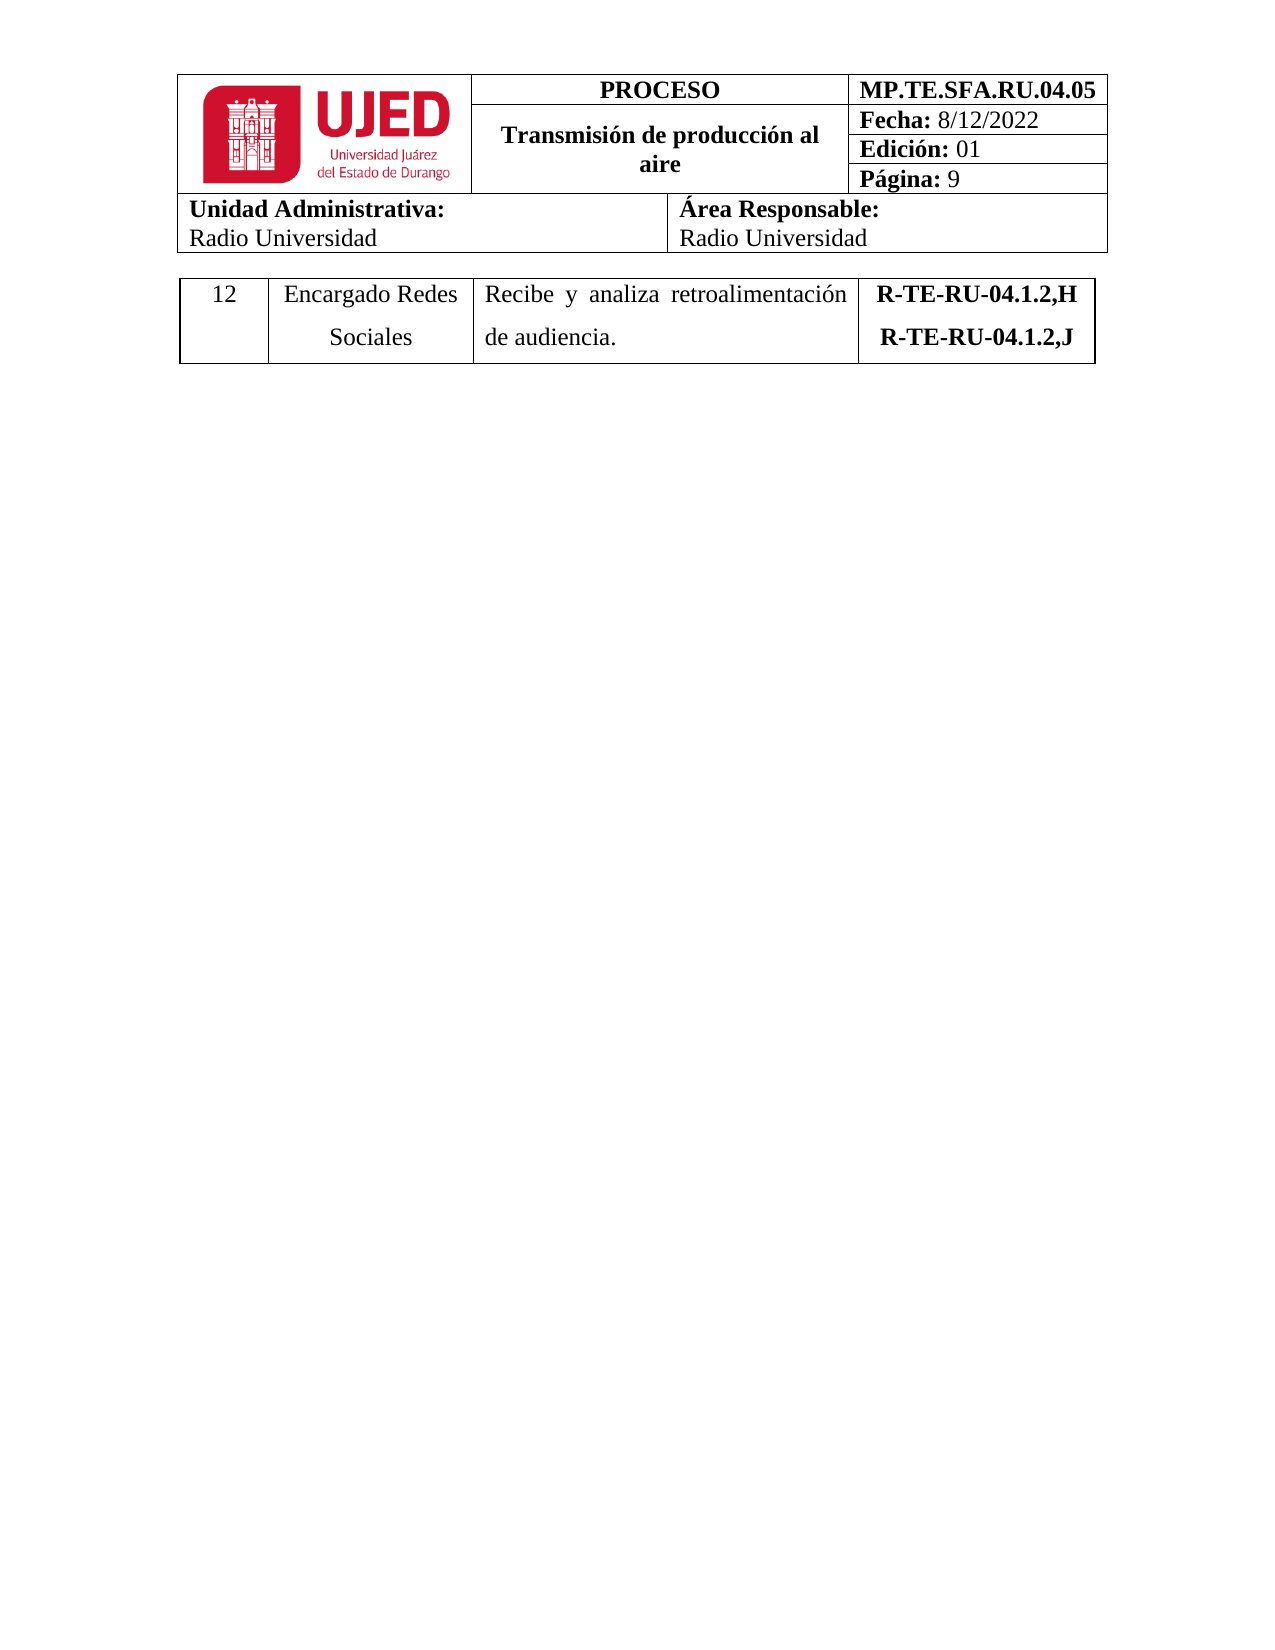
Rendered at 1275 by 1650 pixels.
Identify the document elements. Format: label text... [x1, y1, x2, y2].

table_cell Encargado Redes Sociales [269, 279, 473, 363]
picture [188, 75, 457, 193]
table_cell R-TE-RU-04.1.2,H R-TE-RU-04.1.2,J [859, 279, 1094, 363]
table_cell Recibe y analiza retroalimentación de audiencia. [474, 279, 858, 363]
table_cell 12 [181, 279, 268, 363]
